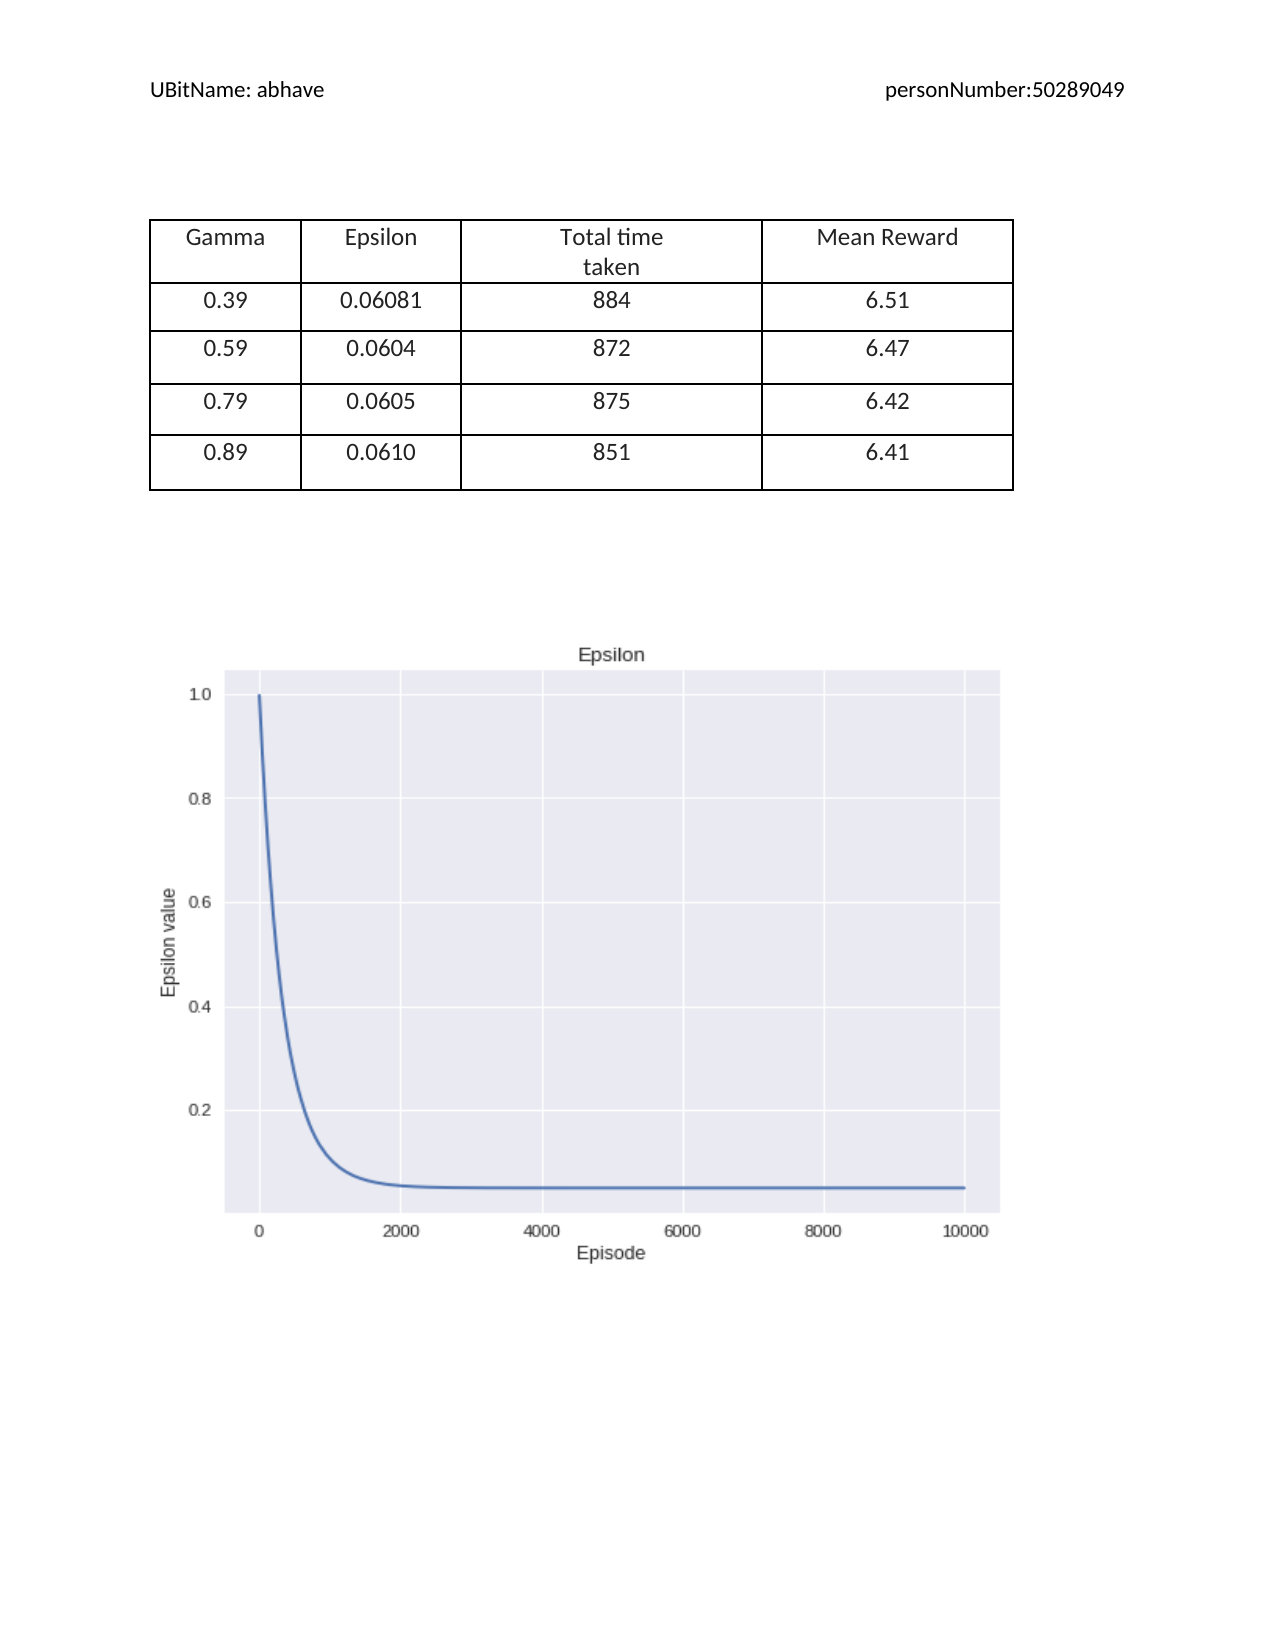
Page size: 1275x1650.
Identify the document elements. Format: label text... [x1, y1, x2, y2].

table_cell 875 [462, 385, 761, 433]
table_cell 0.0610 [302, 436, 460, 489]
table_cell 872 [462, 332, 761, 383]
table_cell 6.42 [763, 385, 1012, 433]
table_cell 0.0605 [302, 385, 460, 433]
table_cell Epsilon [302, 221, 460, 282]
table_cell Mean Reward [763, 221, 1012, 282]
table_cell Gamma [151, 221, 300, 282]
table_cell 0.06081 [302, 284, 460, 330]
table_cell 0.89 [151, 436, 300, 489]
table_cell 6.47 [763, 332, 1012, 383]
table_cell 884 [462, 284, 761, 330]
table_cell 0.59 [151, 332, 300, 383]
table_cell 0.0604 [302, 332, 460, 383]
table_cell 0.79 [151, 385, 300, 433]
table_cell 851 [462, 436, 761, 489]
table_cell 0.39 [151, 284, 300, 330]
table_cell 6.41 [763, 436, 1012, 489]
picture [150, 639, 1091, 1276]
table_cell Total time taken [462, 221, 761, 282]
table_cell 6.51 [763, 284, 1012, 330]
